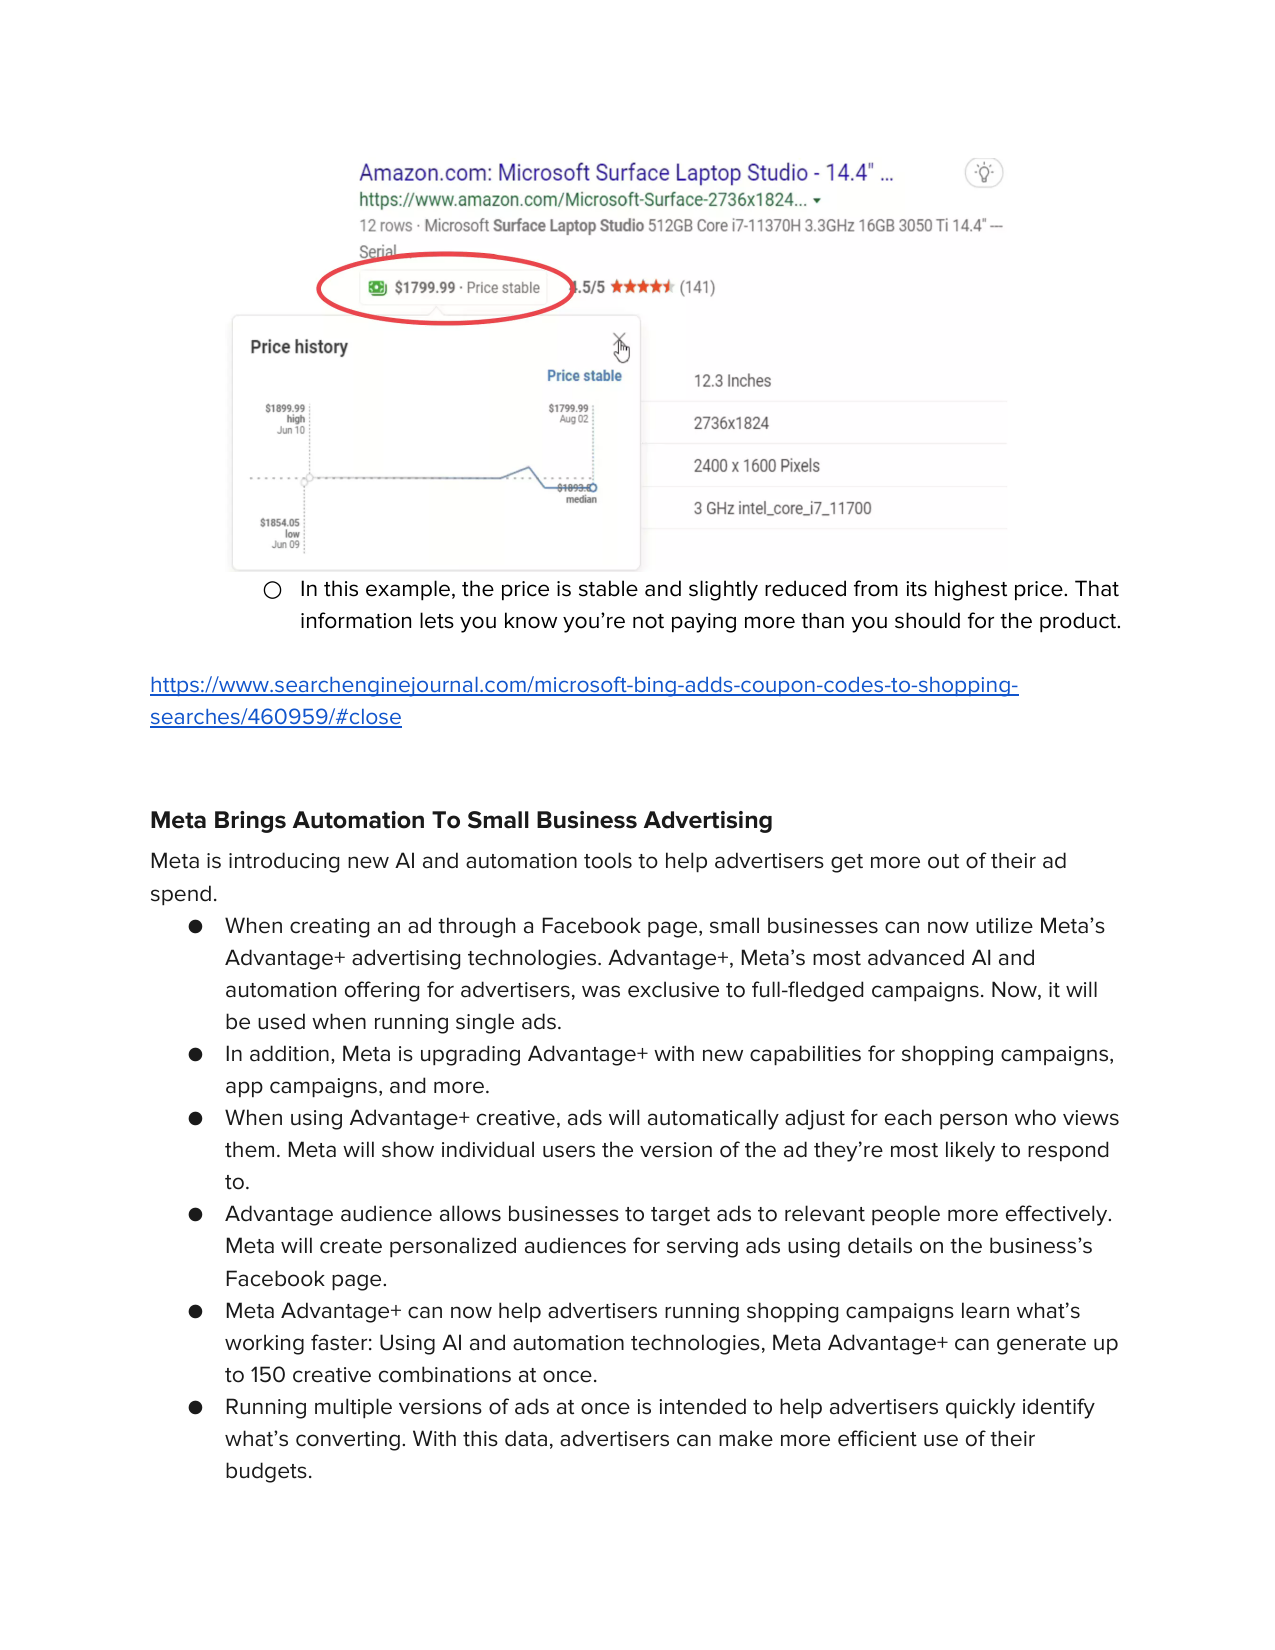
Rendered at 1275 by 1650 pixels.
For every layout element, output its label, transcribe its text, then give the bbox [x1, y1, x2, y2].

list In addition, Meta is upgrading Advantage+ with new capabilities for shopping campaigns, app campaigns, and more. [187, 1040, 1125, 1100]
picture [225, 150, 1027, 572]
list When creating an ad through a Facebook page, small businesses can now utilize Meta’s Advantage+ advertising technologies. Advantage+, Meta’s most advanced AI and automation offering for advertisers, was exclusive to full-fledged campaigns. Now, it will be used when running single ads. [187, 912, 1125, 1036]
list In this example, the price is stable and slightly reduced from its highest price. That information lets you know you’re not paying more than you should for the product. [262, 575, 1125, 635]
subtitle Meta Brings Automation To Small Business Advertising [150, 805, 1125, 835]
list Advantage audience allows businesses to target ads to relevant people more effectively. Meta will create personalized audiences for serving ads using details on the business’s Facebook page. [187, 1201, 1125, 1293]
list Running multiple versions of ads at once is intended to help advertisers quickly identify what’s converting. With this data, advertisers can make more efficient use of their budgets. [187, 1393, 1125, 1485]
text Meta is introducing new AI and automation tools to help advertisers get more out of their ad spend. [150, 848, 1125, 908]
list Meta Advantage+ can now help advertisers running shopping campaigns learn what’s working faster: Using AI and automation technologies, Meta Advantage+ can generate up to 150 creative combinations at once. [187, 1297, 1125, 1389]
text https://www.searchenginejournal.com/microsoft-bing-adds-coupon-codes-to-shopping-searches/460959/#close [150, 671, 1125, 731]
list When using Advantage+ creative, ads will automatically adjust for each person who views them. Meta will show individual users the version of the ad they’re most likely to respond to. [187, 1104, 1125, 1197]
